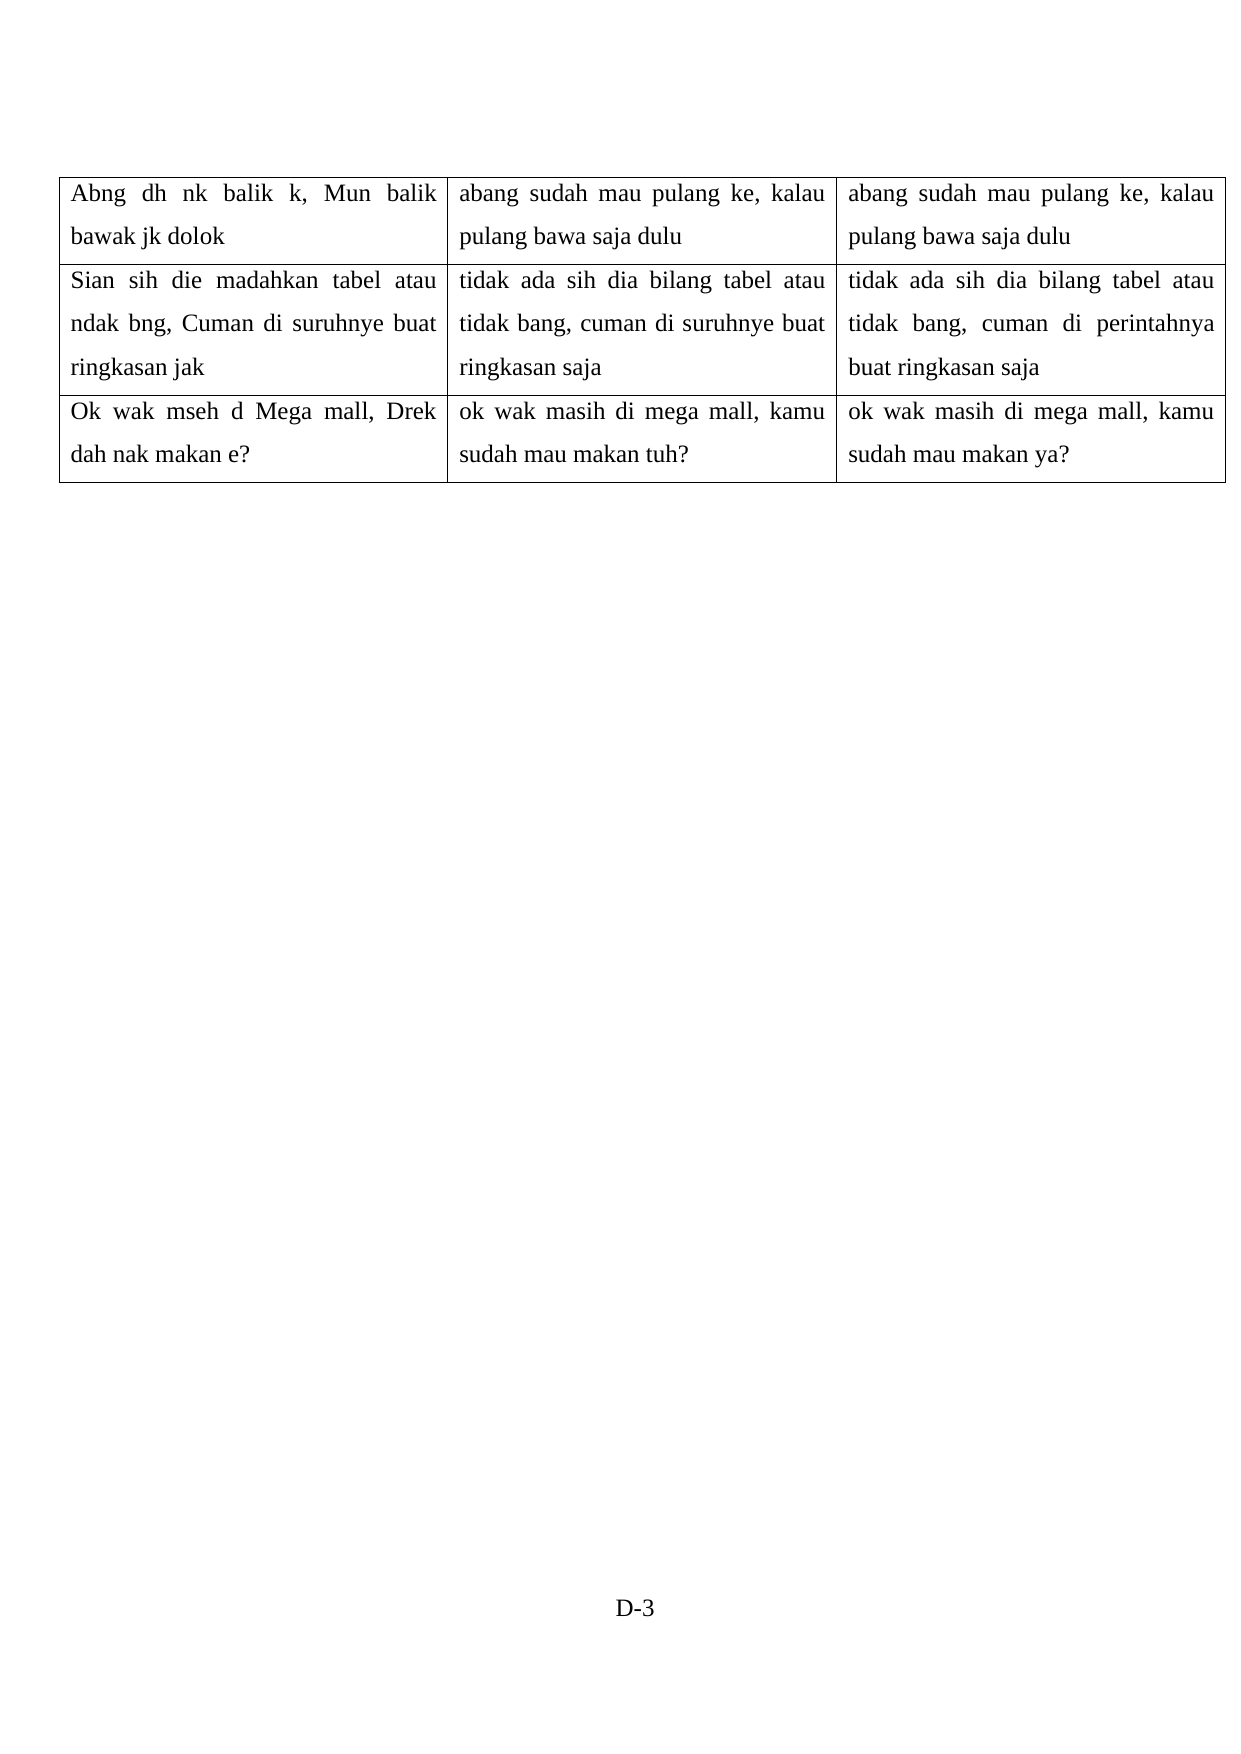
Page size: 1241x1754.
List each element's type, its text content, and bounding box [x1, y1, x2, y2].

table_cell abang sudah mau pulang ke, kalau pulang bawa saja dulu [837, 178, 1225, 264]
table_cell Ok wak mseh d Mega mall, Drek dah nak makan e? [60, 396, 447, 482]
table_cell abang sudah mau pulang ke, kalau pulang bawa saja dulu [448, 178, 836, 264]
table_cell Sian sih die madahkan tabel atau ndak bng, Cuman di suruhnye buat ringkasan jak [60, 265, 447, 395]
table_cell tidak ada sih dia bilang tabel atau tidak bang, cuman di perintahnya buat ringkasan saja [837, 265, 1225, 395]
table_cell ok wak masih di mega mall, kamu sudah mau makan ya? [837, 396, 1225, 482]
table_cell Abng dh nk balik k, Mun balik bawak jk dolok [60, 178, 447, 264]
table_cell ok wak masih di mega mall, kamu sudah mau makan tuh? [448, 396, 836, 482]
table_cell tidak ada sih dia bilang tabel atau tidak bang, cuman di suruhnye buat ringkasan saja [448, 265, 836, 395]
